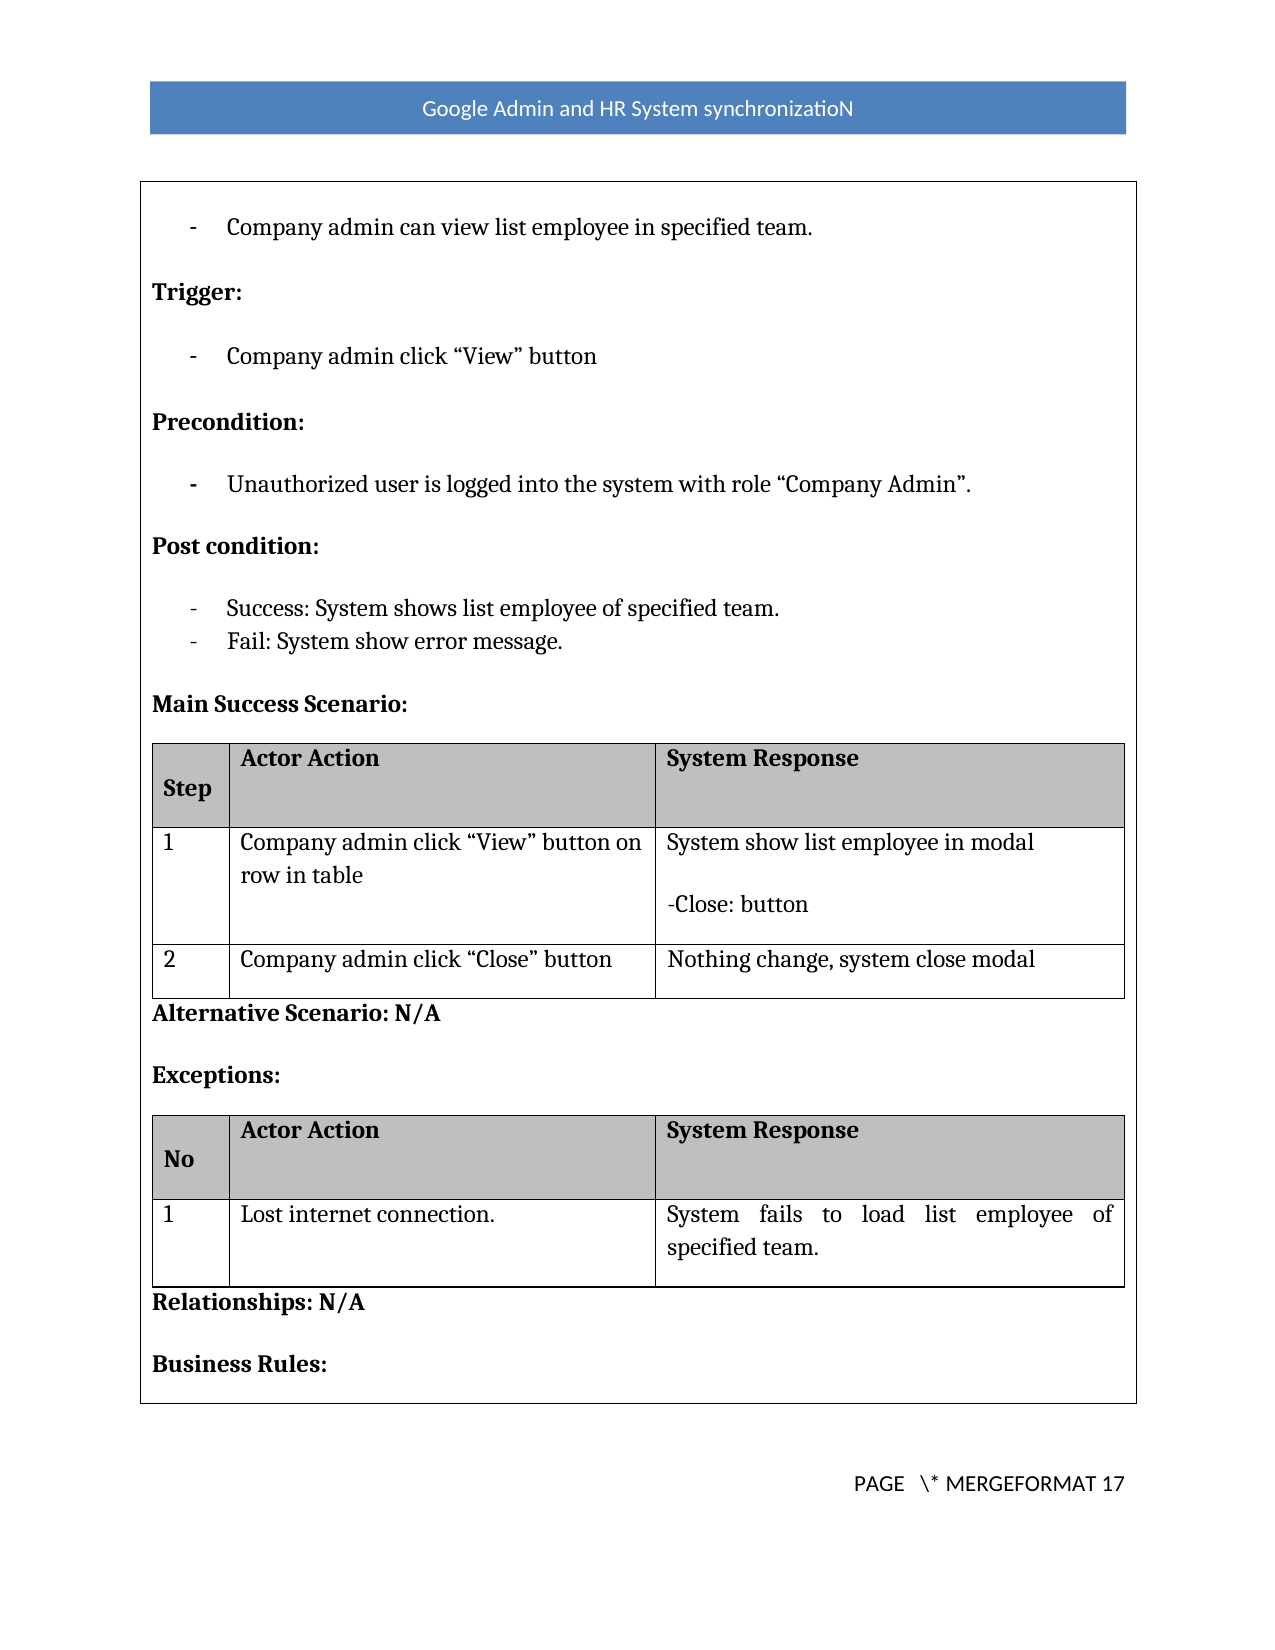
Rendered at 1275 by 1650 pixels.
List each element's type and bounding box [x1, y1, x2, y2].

table_cell [141, 182, 1136, 1403]
